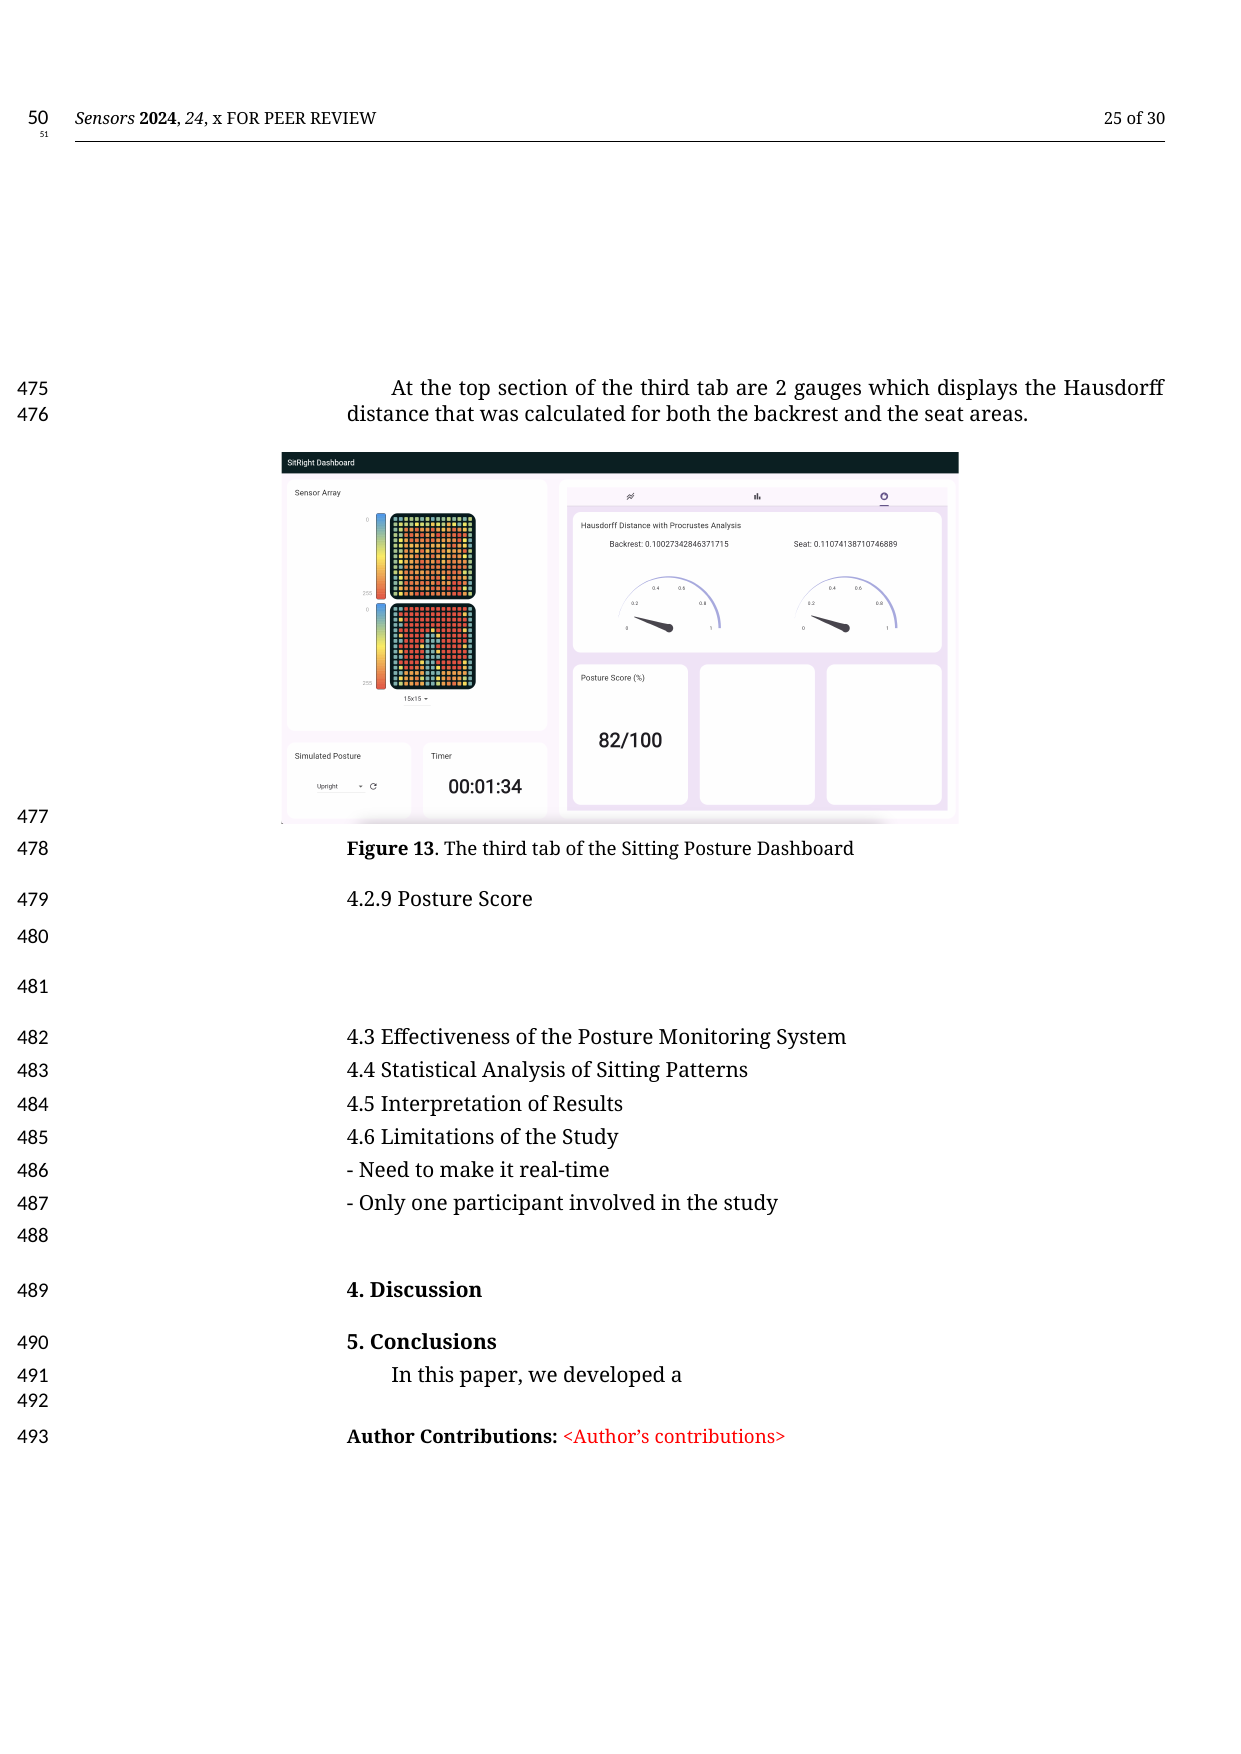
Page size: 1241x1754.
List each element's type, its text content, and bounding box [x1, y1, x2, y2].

text In this paper, we developed a [347, 1361, 1165, 1388]
subtitle - Need to make it real-time [347, 1156, 1165, 1183]
subtitle 4. Discussion [347, 1276, 1165, 1303]
text Author Contributions: <Author’s contributions> [347, 1425, 1165, 1449]
subtitle 4.5 Interpretation of Results [347, 1089, 1165, 1116]
text Figure 13. The third tab of the Sitting Posture Dashboard [347, 836, 1165, 860]
subtitle 4.3 Effectiveness of the Posture Monitoring System [347, 1023, 1165, 1050]
subtitle 4.2.9 Posture Score [347, 885, 1165, 912]
subtitle - Only one participant involved in the study [347, 1189, 1165, 1216]
text At the top section of the third tab are 2 gauges which displays the Hausdorff distance that was calculated for both the backrest and the seat areas. [347, 374, 1165, 428]
subtitle 4.6 Limitations of the Study [347, 1123, 1165, 1150]
subtitle 4.4 Statistical Analysis of Sitting Patterns [347, 1056, 1165, 1083]
subtitle 5. Conclusions [347, 1328, 1165, 1355]
picture [281, 452, 959, 824]
